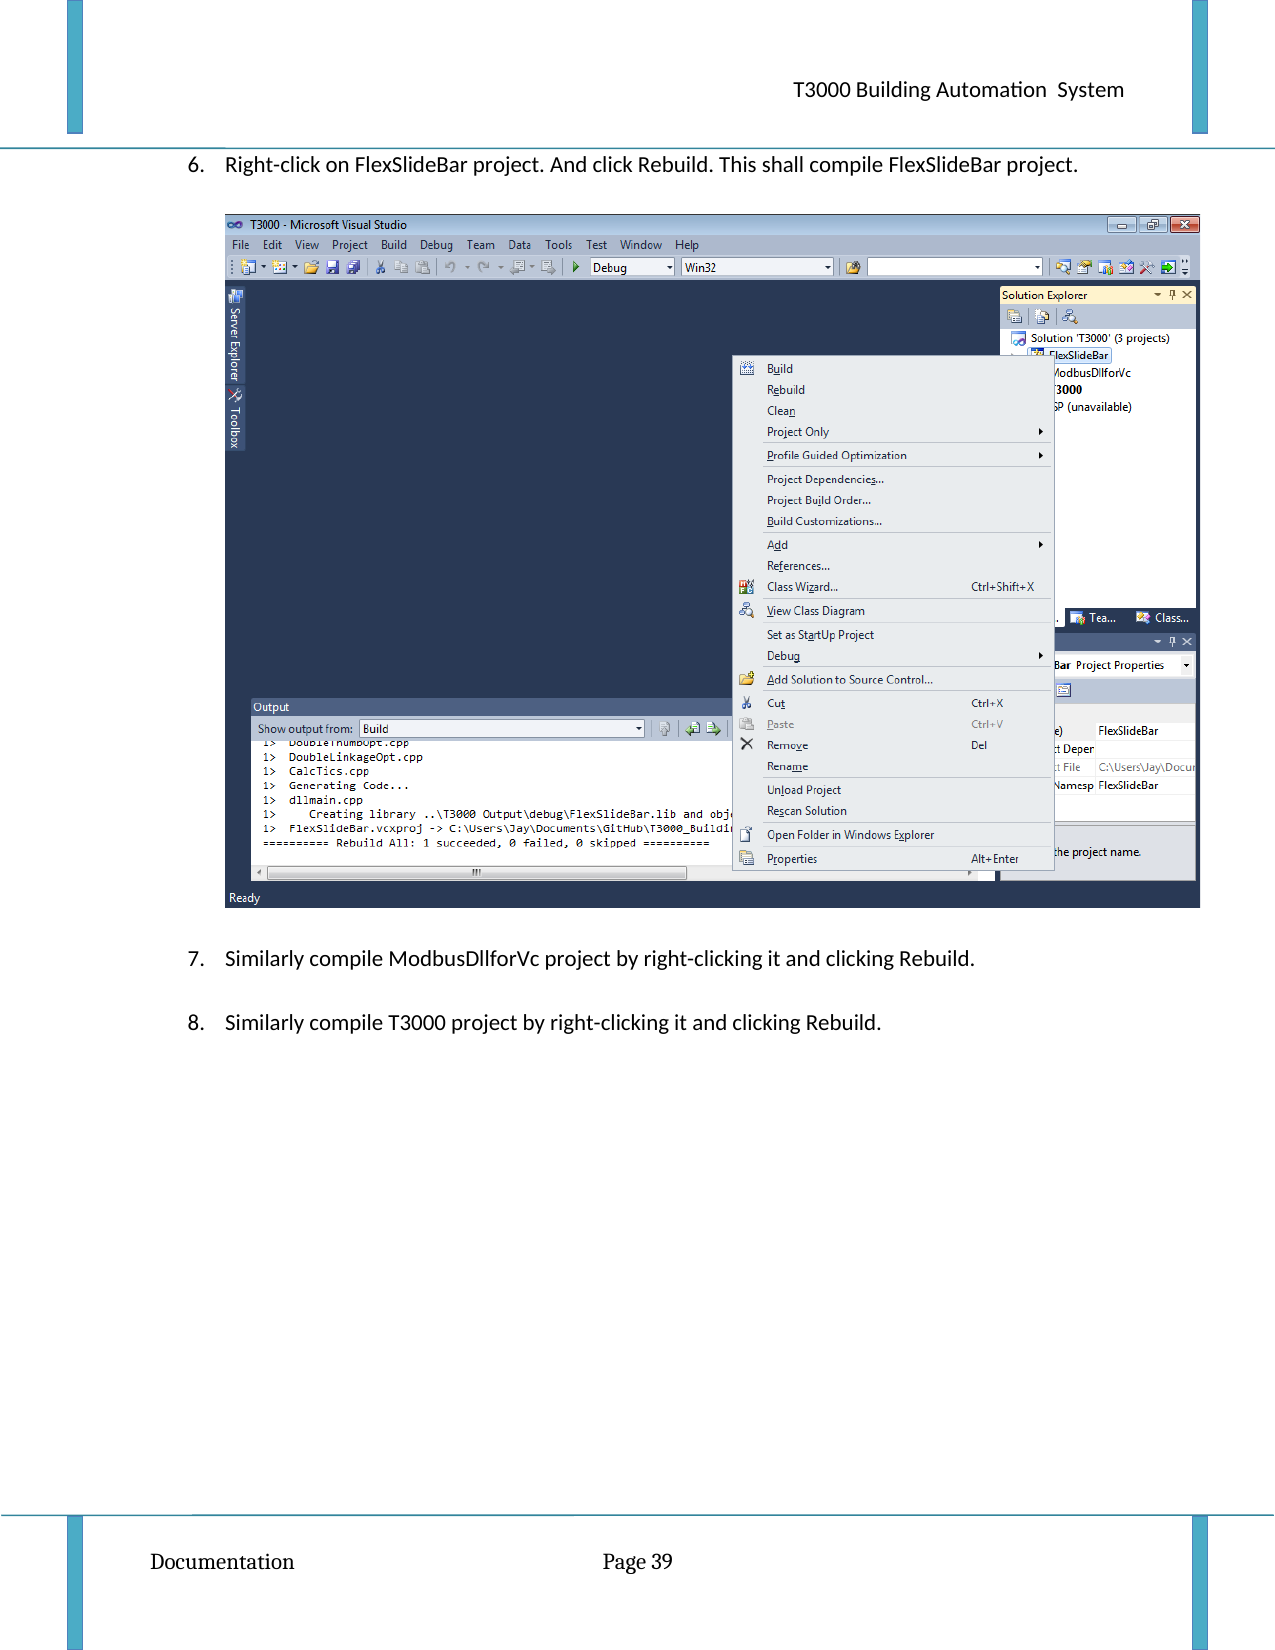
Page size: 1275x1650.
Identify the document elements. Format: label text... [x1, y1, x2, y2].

picture [225, 214, 1200, 908]
list Similarly compile ModbusDllforVc project by right-clicking it and clicking Rebuild. [187, 944, 1125, 972]
list Right-click on FlexSlideBar project. And click Rebuild. This shall compile FlexSlideBar project. [187, 150, 1125, 178]
list Similarly compile T3000 project by right-clicking it and clicking Rebuild. [187, 1008, 1125, 1036]
